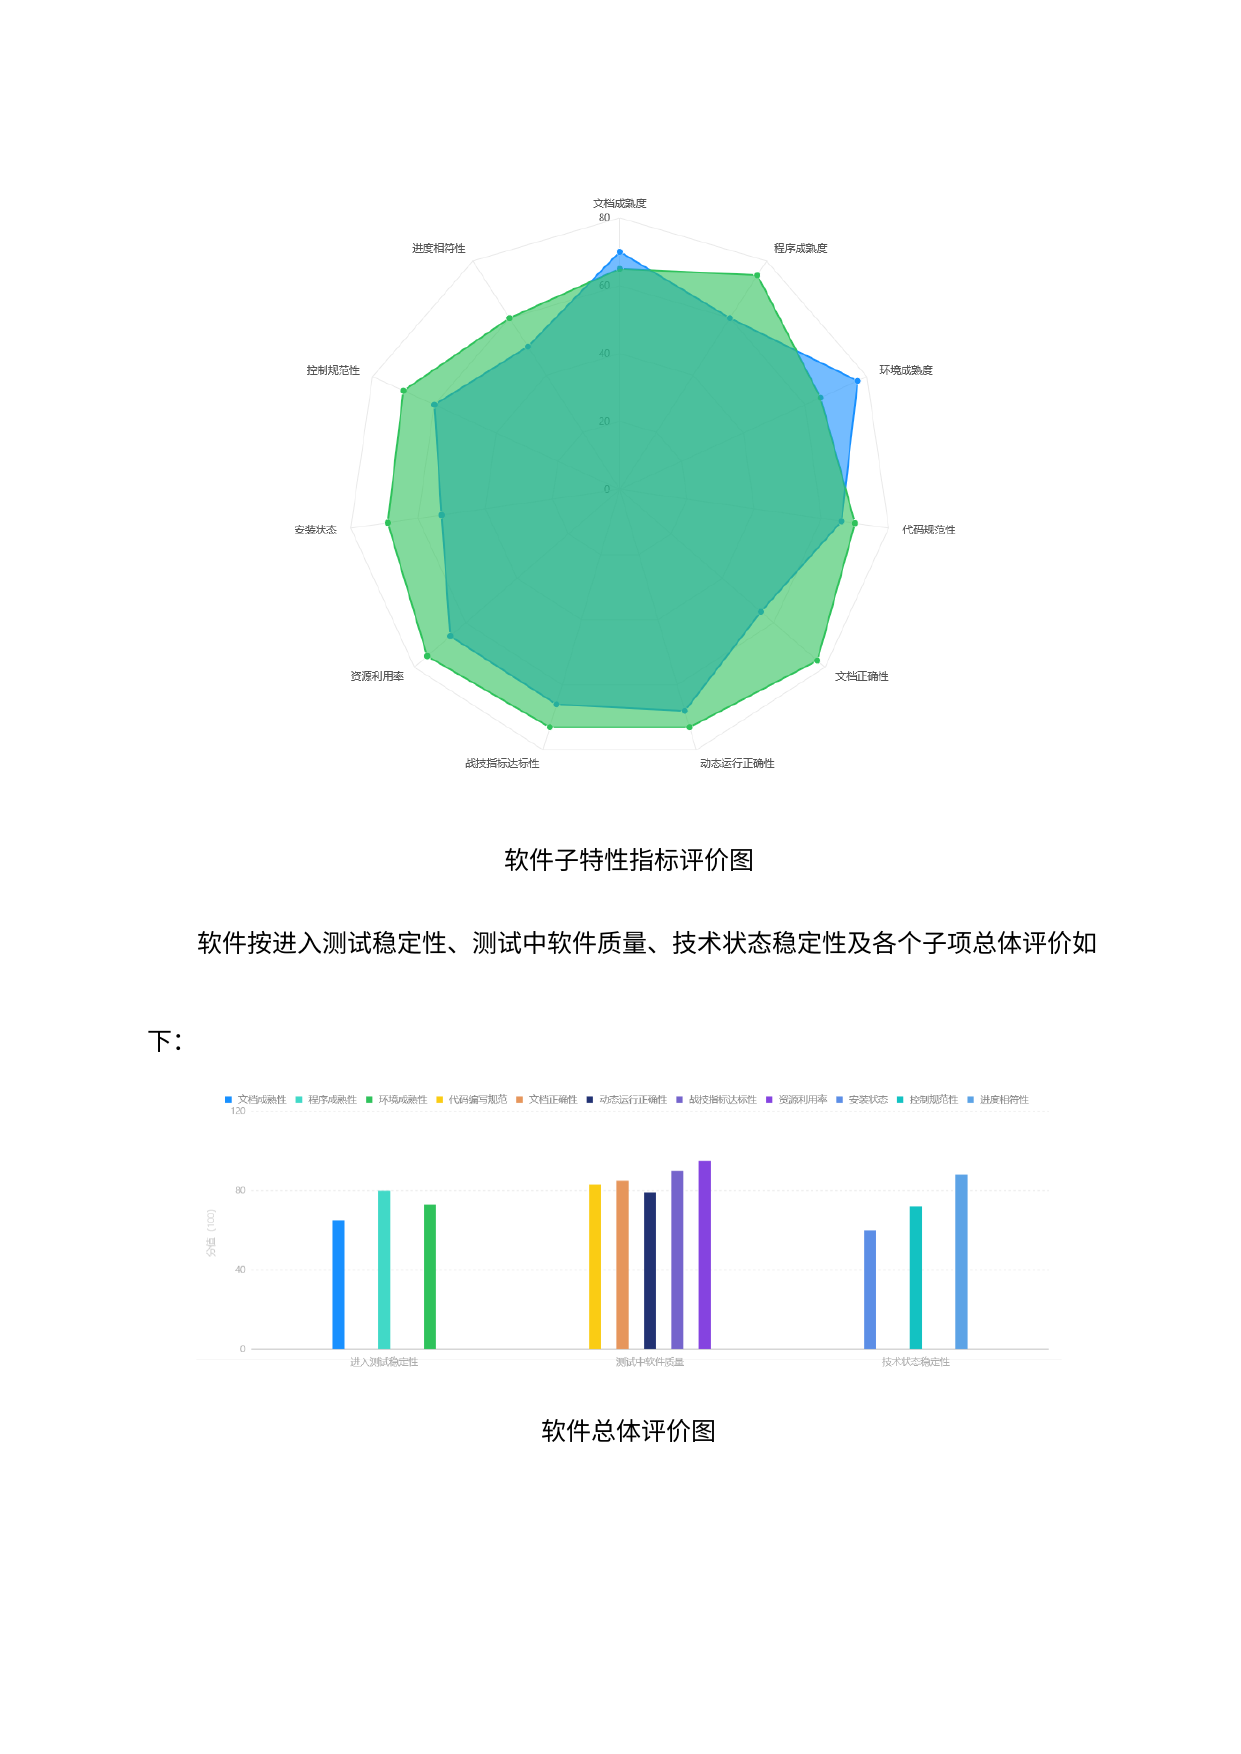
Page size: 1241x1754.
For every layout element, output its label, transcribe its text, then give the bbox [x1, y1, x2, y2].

picture [196, 1089, 1062, 1381]
picture [252, 161, 1007, 802]
text 软件总体评价图 [148, 1397, 1110, 1462]
text 软件按进入测试稳定性、测试中软件质量、技术状态稳定性及各个子项总体评价如下： [148, 909, 1110, 1072]
text 软件子特性指标评价图 [148, 826, 1110, 891]
